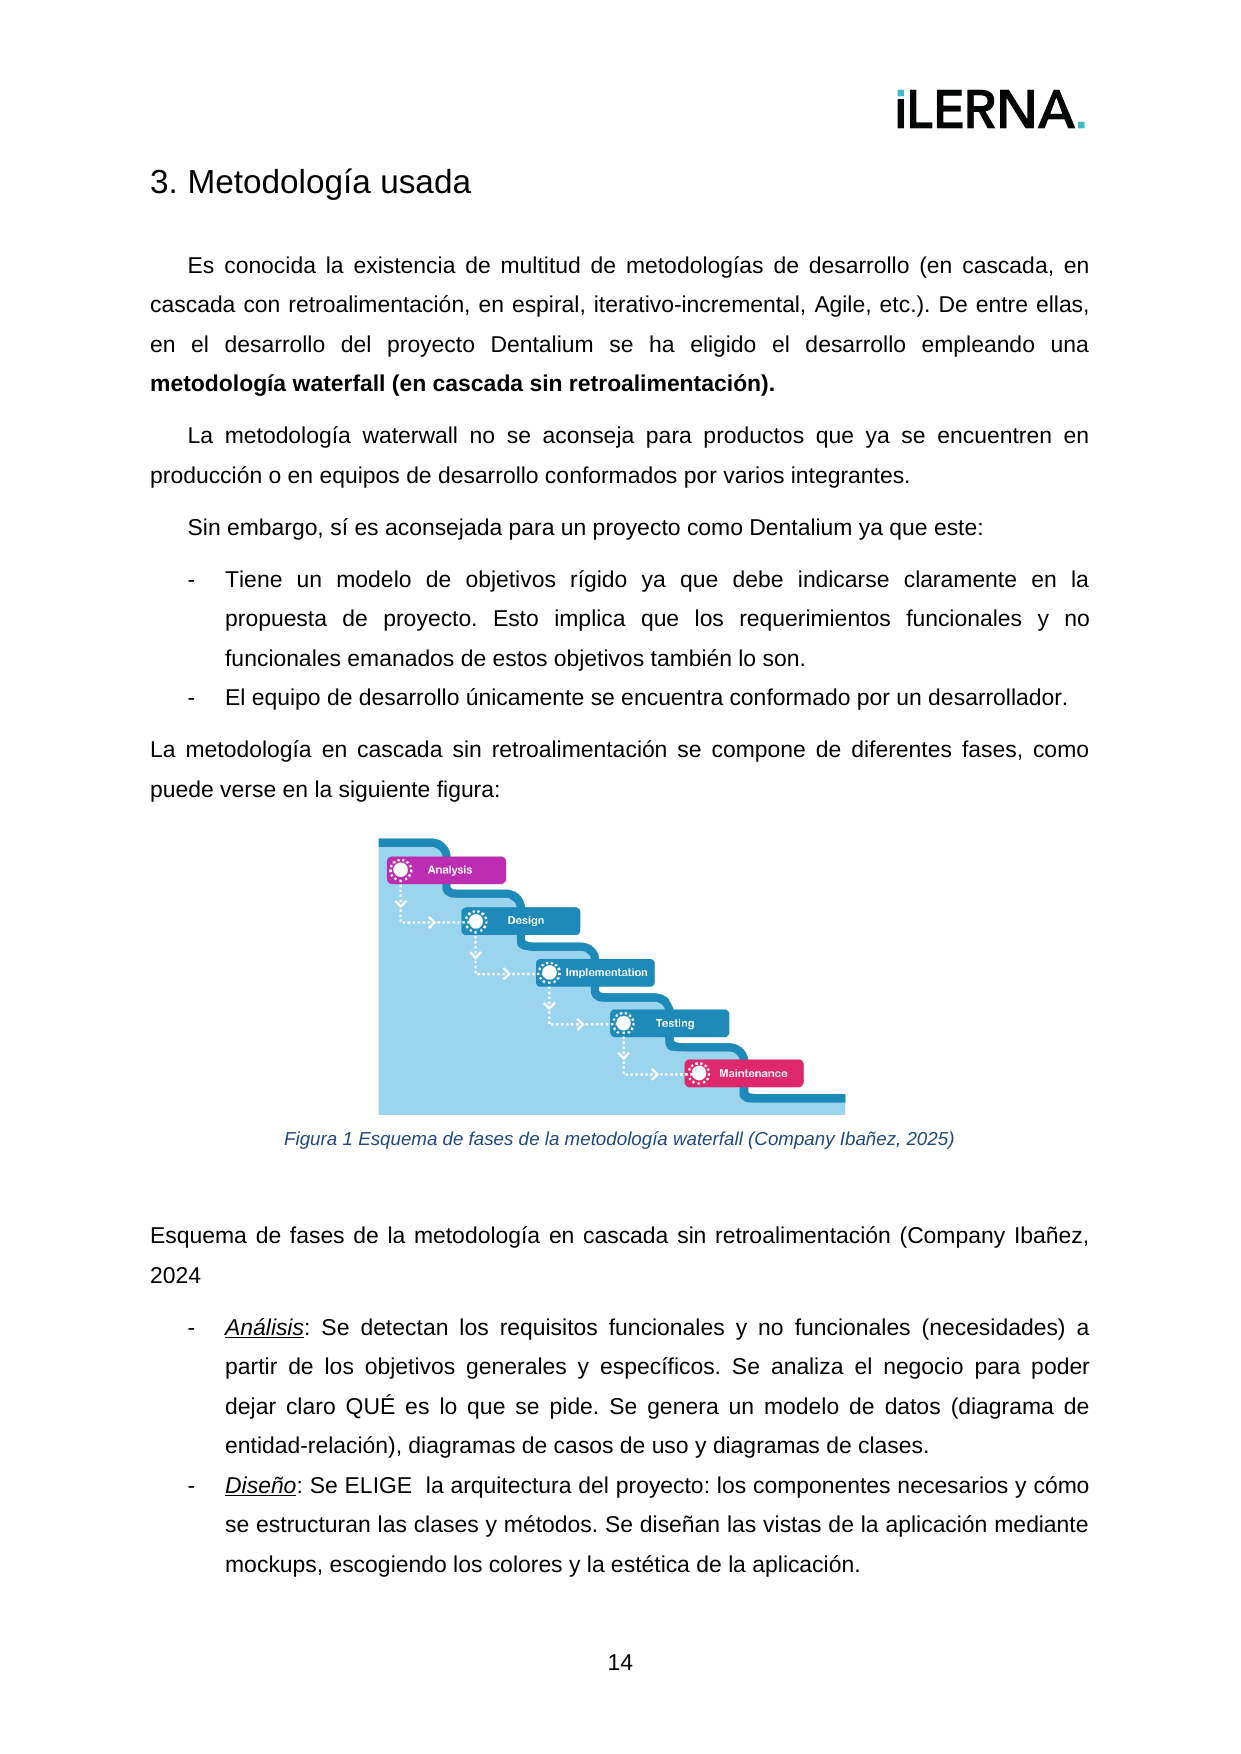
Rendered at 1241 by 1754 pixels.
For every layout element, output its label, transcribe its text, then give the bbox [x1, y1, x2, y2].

subtitle Metodología usada [150, 162, 1090, 201]
text Es conocida la existencia de multitud de metodologías de desarrollo (en cascada, en cascada con retroalimentación, en espiral, iterativo-incremental, Agile, etc.). De entre ellas, en el desarrollo del proyecto Dentalium se ha eligido el desarrollo empleando una metodología waterfall (en cascada sin retroalimentación). [150, 252, 1090, 397]
list Diseño: Se ELIGE la arquitectura del proyecto: los componentes necesarios y cómo se estructuran las clases y métodos. Se diseñan las vistas de la aplicación mediante mockups, escogiendo los colores y la estética de la aplicación. [187, 1472, 1090, 1577]
picture [891, 87, 1091, 131]
list El equipo de desarrollo únicamente se encuentra conformado por un desarrollador. [187, 684, 1090, 711]
text Sin embargo, sí es aconsejada para un proyecto como Dentalium ya que este: [150, 514, 1090, 540]
text Esquema de fases de la metodología en cascada sin retroalimentación (Company Ibañez, 2024 [150, 1222, 1090, 1288]
list Análisis: Se detectan los requisitos funcionales y no funcionales (necesidades) a partir de los objetivos generales y específicos. Se analiza el negocio para poder dejar claro QUÉ es lo que se pide. Se genera un modelo de datos (diagrama de entidad-relación), diagramas de casos de uso y diagramas de clases. [187, 1314, 1090, 1459]
picture [378, 827, 862, 1115]
text La metodología en cascada sin retroalimentación se compone de diferentes fases, como puede verse en la siguiente figura: [150, 736, 1090, 802]
text La metodología waterwall no se aconseja para productos que ya se encuentren en producción o en equipos de desarrollo conformados por varios integrantes. [150, 422, 1090, 488]
list Tiene un modelo de objetivos rígido ya que debe indicarse claramente en la propuesta de proyecto. Esto implica que los requerimientos funcionales y no funcionales emanados de estos objetivos también lo son. [187, 566, 1090, 671]
